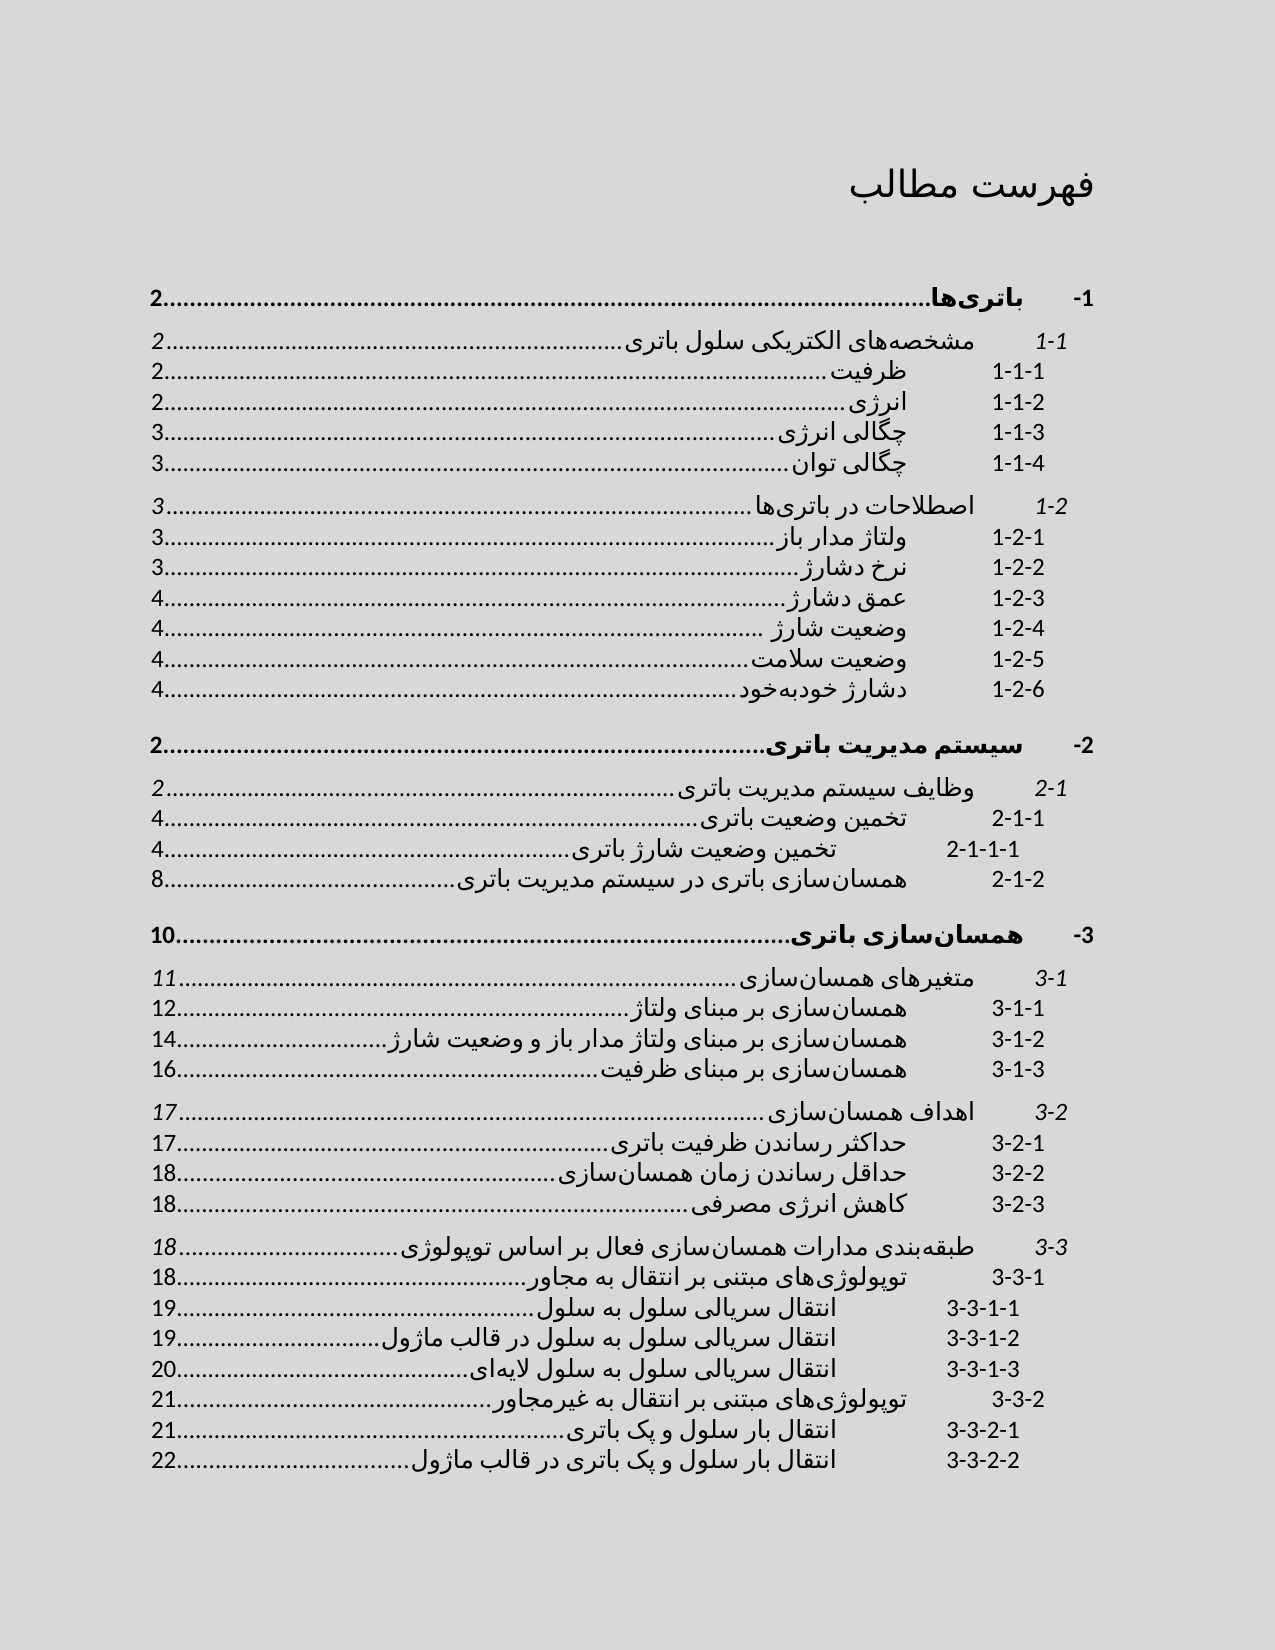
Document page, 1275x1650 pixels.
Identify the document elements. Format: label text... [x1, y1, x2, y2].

text فهرست مطالب [150, 162, 1125, 206]
